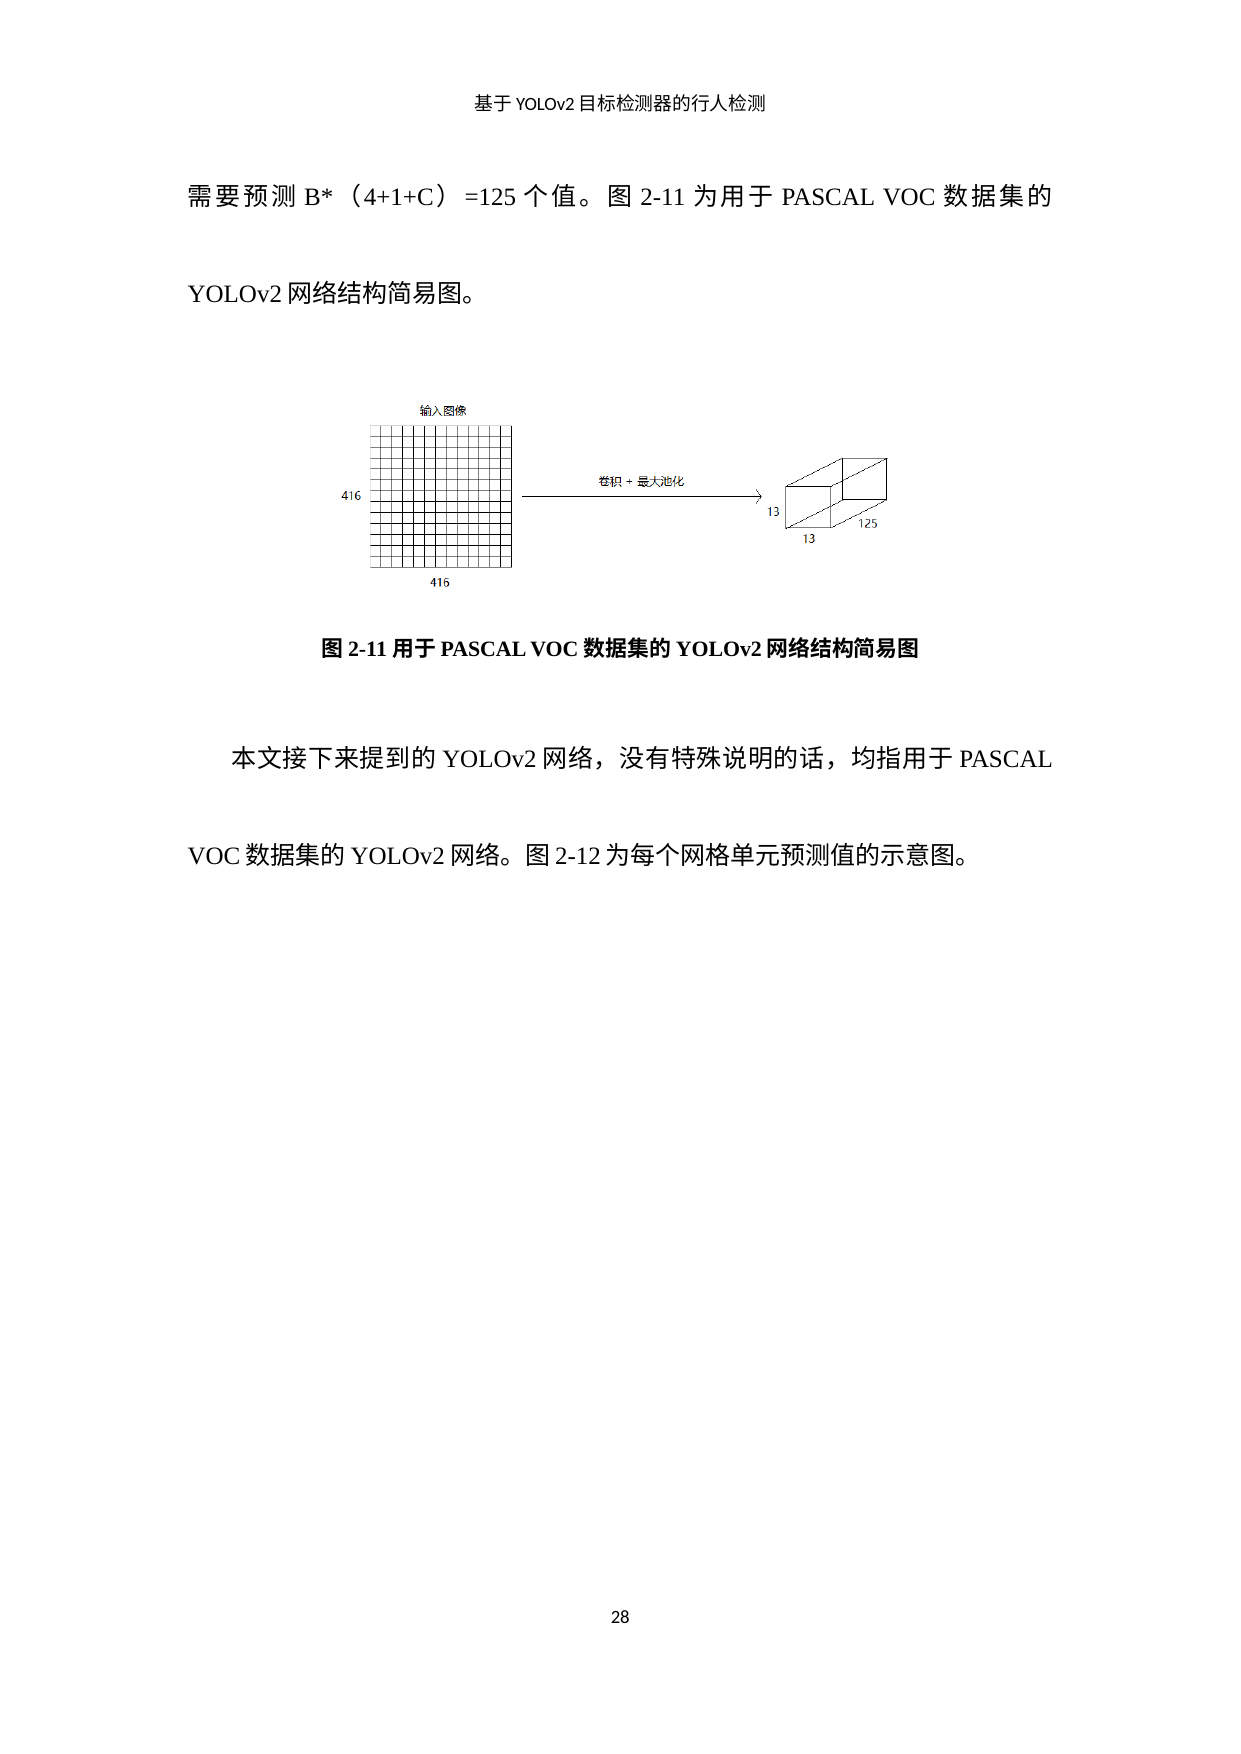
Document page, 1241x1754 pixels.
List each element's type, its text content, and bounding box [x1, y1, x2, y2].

text 图 2-11 用于PASCAL VOC 数据集的YOLOv2网络结构简易图 [187, 630, 1053, 663]
picture [328, 389, 912, 605]
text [187, 162, 1053, 324]
text 本文接下来提到的YOLOv2网络，没有特殊说明的话，均指用于PASCAL VOC数据集的YOLOv2网络。图2-12为每个网格单元预测值的示意图。 [187, 724, 1053, 886]
